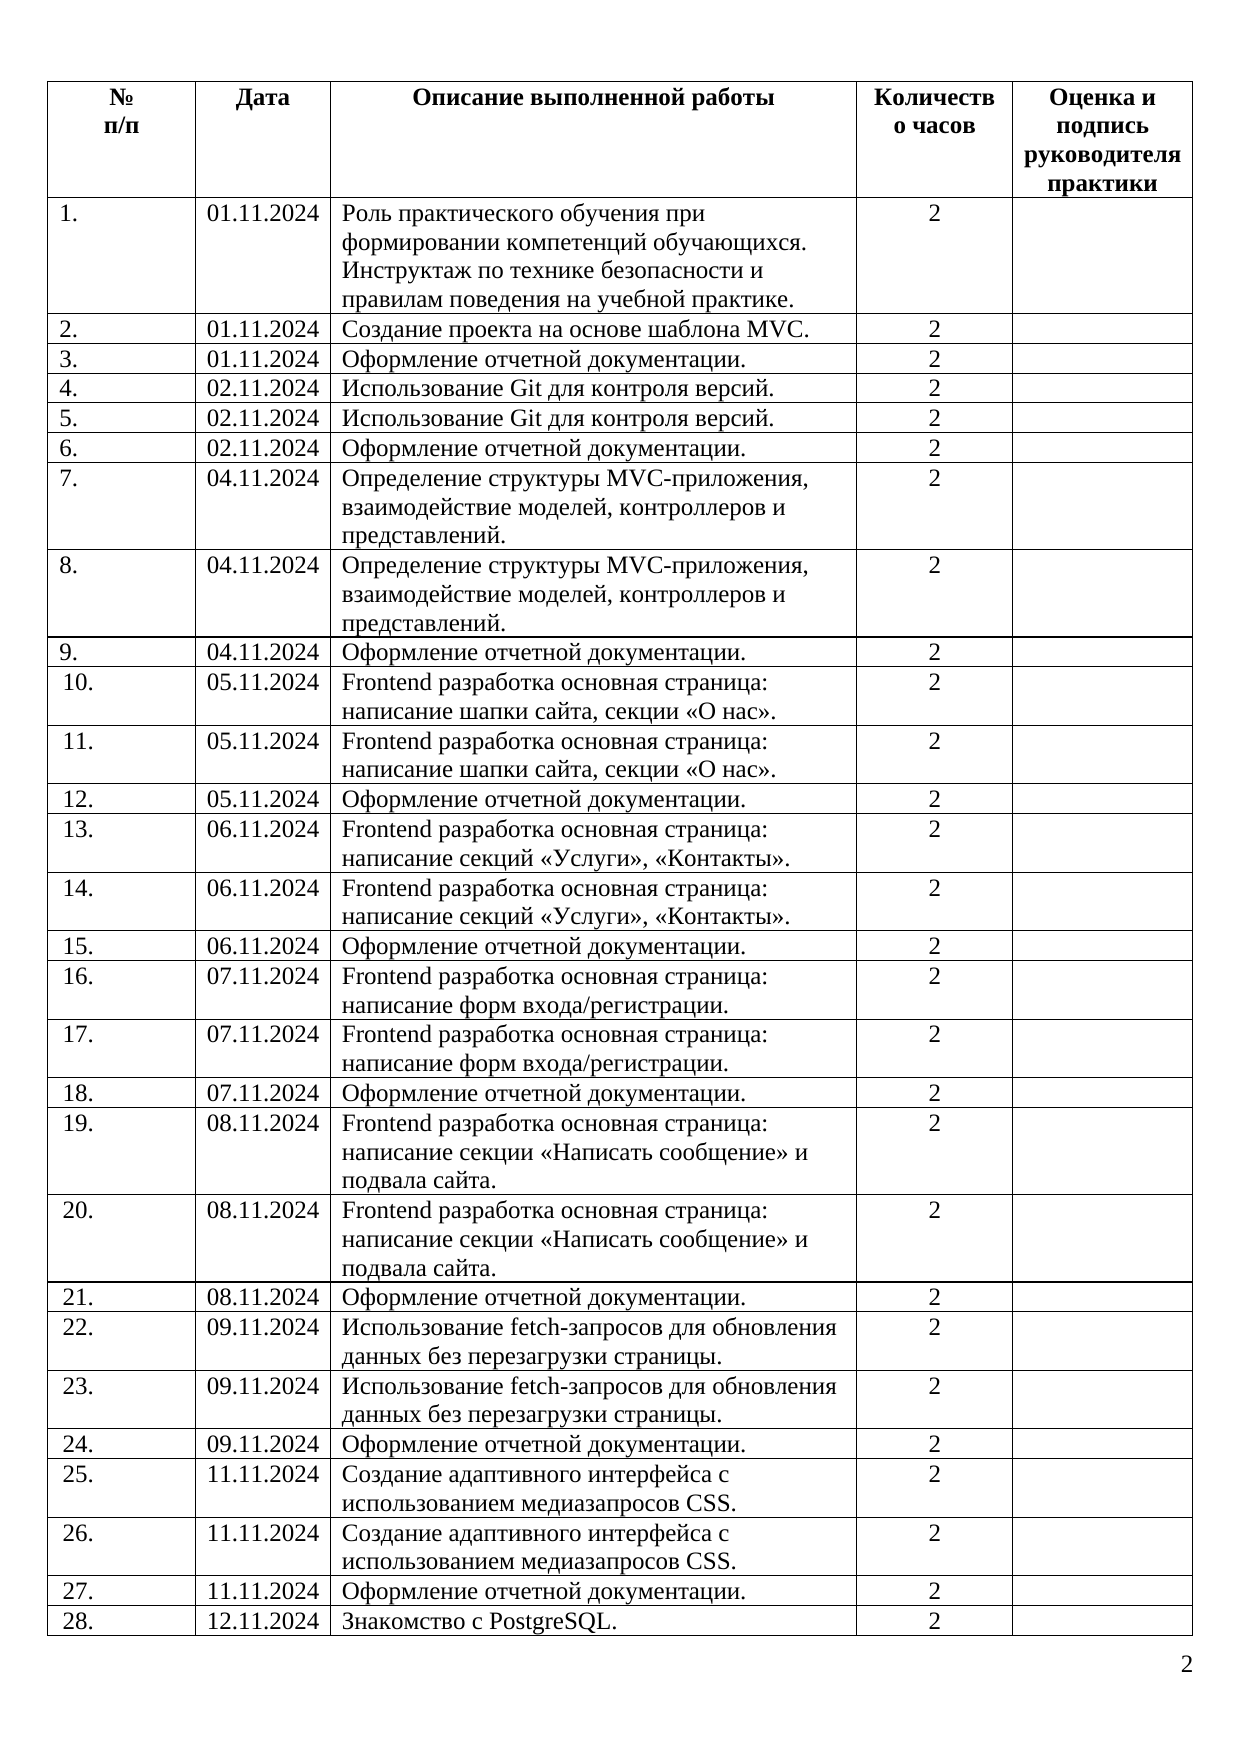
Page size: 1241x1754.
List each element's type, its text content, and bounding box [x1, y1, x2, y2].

table_cell 07.11.2024 [196, 1020, 330, 1077]
table_cell 2 [857, 198, 1012, 313]
table_cell 2 [857, 1429, 1012, 1458]
table_cell [1013, 1020, 1192, 1077]
table_cell Оформление отчетной документации. [331, 344, 856, 372]
table_cell 04.11.2024 [196, 463, 330, 549]
table_cell 2 [857, 931, 1012, 960]
table_cell 2 [857, 1371, 1012, 1428]
table_cell 27. [48, 1576, 195, 1605]
table_cell 16. [48, 961, 195, 1018]
table_cell Frontend разработка основная страница: написание секции «Написать сообщение» и подвала сайта. [331, 1195, 856, 1281]
table_cell 08.11.2024 [196, 1195, 330, 1281]
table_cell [331, 1606, 856, 1635]
table_cell Frontend разработка основная страница: написание секции «Написать сообщение» и подвала сайта. [331, 1108, 856, 1194]
table_cell [1013, 1195, 1192, 1281]
table_cell 28. [48, 1606, 195, 1635]
table_cell 6. [48, 433, 195, 462]
table_cell 06.11.2024 [196, 931, 330, 960]
table_cell 02.11.2024 [196, 433, 330, 462]
table_cell [1013, 1283, 1192, 1311]
table_cell 5. [48, 403, 195, 432]
table_cell 26. [48, 1518, 195, 1575]
table_cell [1013, 784, 1192, 813]
table_cell 12.11.2024 [196, 1606, 330, 1635]
table_cell [1013, 403, 1192, 432]
table_cell [1013, 1459, 1192, 1517]
table_cell 2 [857, 374, 1012, 402]
table_cell 2 [857, 1078, 1012, 1107]
table_cell Оформление отчетной документации. [331, 784, 856, 813]
table_cell [1013, 667, 1192, 725]
table_cell 2 [857, 638, 1012, 666]
table_cell 17. [48, 1020, 195, 1077]
table_cell 8. [48, 550, 195, 636]
table_cell Определение структуры MVC-приложения, взаимодействие моделей, контроллеров и представлений. [331, 550, 856, 636]
table_cell 19. [48, 1108, 195, 1194]
table_cell [1013, 1606, 1192, 1635]
table_cell Оформление отчетной документации. [331, 1078, 856, 1107]
table_cell 23. [48, 1371, 195, 1428]
table_cell 01.11.2024 [196, 314, 330, 343]
table_cell [1013, 1108, 1192, 1194]
table_cell 4. [48, 374, 195, 402]
table_cell 11.11.2024 [196, 1518, 330, 1575]
table_cell [1013, 638, 1192, 666]
table_cell 12. [48, 784, 195, 813]
table_cell 3. [48, 344, 195, 372]
table_cell 08.11.2024 [196, 1283, 330, 1311]
table_cell 2 [857, 1312, 1012, 1370]
table_cell 24. [48, 1429, 195, 1458]
table_cell Роль практического обучения при формировании компетенций обучающихся. Инструктаж по технике безопасности и правилам поведения на учебной практике. [331, 198, 856, 313]
table_cell 25. [48, 1459, 195, 1517]
table_cell 2 [857, 1020, 1012, 1077]
table_cell 14. [48, 873, 195, 930]
table_cell 01.11.2024 [196, 198, 330, 313]
table_cell 01.11.2024 [196, 344, 330, 372]
table_cell 2 [857, 550, 1012, 636]
table_cell Создание адаптивного интерфейса с использованием медиазапросов CSS. [331, 1459, 856, 1517]
table_cell 06.11.2024 [196, 814, 330, 872]
table_cell 11. [48, 726, 195, 783]
table_cell Frontend разработка основная страница: написание форм входа/регистрации. [331, 961, 856, 1018]
table_cell 08.11.2024 [196, 1108, 330, 1194]
table_cell Использование fetch-запросов для обновления данных без перезагрузки страницы. [331, 1371, 856, 1428]
table_cell Создание проекта на основе шаблона MVC. [331, 314, 856, 343]
table_cell 21. [48, 1283, 195, 1311]
table_header № п/п [48, 82, 195, 197]
table_cell [1013, 314, 1192, 343]
table_cell 2 [857, 314, 1012, 343]
table_cell 07.11.2024 [196, 1078, 330, 1107]
table_cell 2 [857, 1606, 1012, 1635]
table_cell 09.11.2024 [196, 1429, 330, 1458]
table_cell 02.11.2024 [196, 403, 330, 432]
table_cell [1013, 873, 1192, 930]
table_cell [1013, 931, 1192, 960]
table_cell Frontend разработка основная страница: написание шапки сайта, секции «О нас». [331, 726, 856, 783]
table_cell 05.11.2024 [196, 784, 330, 813]
table_cell [1013, 433, 1192, 462]
table_cell Оформление отчетной документации. [331, 1576, 856, 1605]
table_cell 2 [857, 1108, 1012, 1194]
table_cell [1013, 814, 1192, 872]
table_cell 05.11.2024 [196, 726, 330, 783]
table_cell 1. [48, 198, 195, 313]
table_header Оценка и подпись руководителя практики [1013, 82, 1192, 197]
table_cell Оформление отчетной документации. [331, 433, 856, 462]
table_cell 2 [857, 344, 1012, 372]
table_cell [1013, 1371, 1192, 1428]
table_cell Frontend разработка основная страница: написание секций «Услуги», «Контакты». [331, 814, 856, 872]
table_cell Frontend разработка основная страница: написание секций «Услуги», «Контакты». [331, 873, 856, 930]
table_cell [1013, 1078, 1192, 1107]
table_cell 22. [48, 1312, 195, 1370]
table_cell 15. [48, 931, 195, 960]
table_cell 7. [48, 463, 195, 549]
table_cell 2 [857, 1459, 1012, 1517]
table_cell 09.11.2024 [196, 1312, 330, 1370]
table_cell [1013, 550, 1192, 636]
table_cell [1013, 374, 1192, 402]
table_cell 2 [857, 667, 1012, 725]
table_cell 10. [48, 667, 195, 725]
table_header Дата [196, 82, 330, 197]
table_cell 2 [857, 1195, 1012, 1281]
table_cell 2 [857, 463, 1012, 549]
table_cell [1013, 1576, 1192, 1605]
table_cell [1013, 463, 1192, 549]
table_cell [1013, 726, 1192, 783]
table_cell [1013, 1518, 1192, 1575]
table_cell 2 [857, 726, 1012, 783]
table_cell 2 [857, 1283, 1012, 1311]
table_cell Frontend разработка основная страница: написание шапки сайта, секции «О нас». [331, 667, 856, 725]
table_cell [1013, 1312, 1192, 1370]
table_cell [1013, 1429, 1192, 1458]
table_cell Frontend разработка основная страница: написание форм входа/регистрации. [331, 1020, 856, 1077]
table_cell 2 [857, 961, 1012, 1018]
table_cell 2 [857, 873, 1012, 930]
table_cell 13. [48, 814, 195, 872]
table_cell 11.11.2024 [196, 1576, 330, 1605]
table_cell 20. [48, 1195, 195, 1281]
table_cell 05.11.2024 [196, 667, 330, 725]
table_cell 04.11.2024 [196, 550, 330, 636]
table_cell Оформление отчетной документации. [331, 931, 856, 960]
table_cell Использование Git для контроля версий. [331, 403, 856, 432]
table_cell [1013, 198, 1192, 313]
table_cell 02.11.2024 [196, 374, 330, 402]
table_header Описание выполненной работы [331, 82, 856, 197]
table_cell 2 [857, 403, 1012, 432]
table_cell Оформление отчетной документации. [331, 638, 856, 666]
table_cell Использование fetch-запросов для обновления данных без перезагрузки страницы. [331, 1312, 856, 1370]
table_cell 07.11.2024 [196, 961, 330, 1018]
table_header Количество часов [857, 82, 1012, 197]
table_cell 2 [857, 433, 1012, 462]
table_cell Оформление отчетной документации. [331, 1283, 856, 1311]
table_cell 06.11.2024 [196, 873, 330, 930]
table_cell [1013, 344, 1192, 372]
table_cell 11.11.2024 [196, 1459, 330, 1517]
table_cell Использование Git для контроля версий. [331, 374, 856, 402]
table_cell 04.11.2024 [196, 638, 330, 666]
table_cell 2 [857, 1576, 1012, 1605]
table_cell 2 [857, 814, 1012, 872]
table_cell 9. [48, 638, 195, 666]
table_cell 2 [857, 1518, 1012, 1575]
table_cell Создание адаптивного интерфейса с использованием медиазапросов CSS. [331, 1518, 856, 1575]
table_cell [1013, 961, 1192, 1018]
table_cell Определение структуры MVC-приложения, взаимодействие моделей, контроллеров и представлений. [331, 463, 856, 549]
table_cell Оформление отчетной документации. [331, 1429, 856, 1458]
table_cell 2. [48, 314, 195, 343]
table_cell 2 [857, 784, 1012, 813]
table_cell 09.11.2024 [196, 1371, 330, 1428]
table_cell 18. [48, 1078, 195, 1107]
